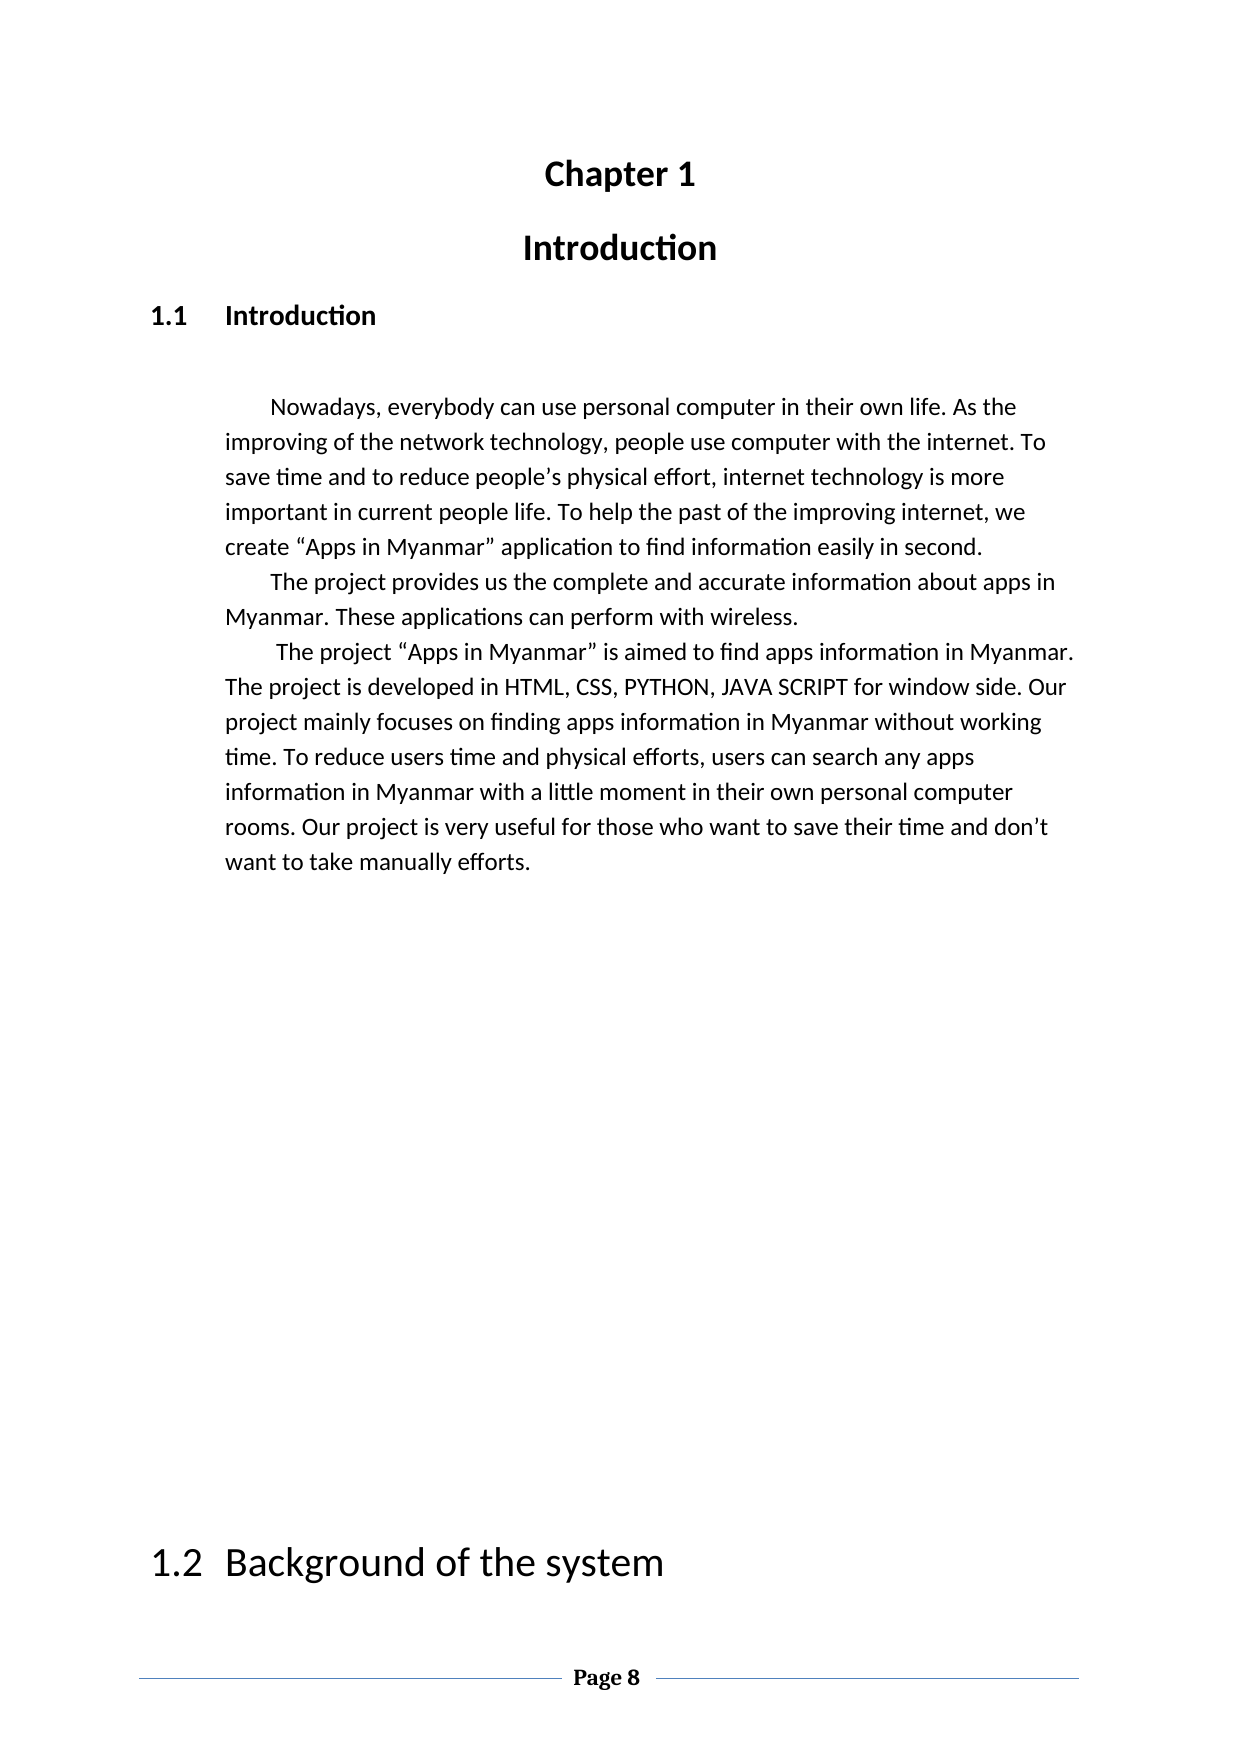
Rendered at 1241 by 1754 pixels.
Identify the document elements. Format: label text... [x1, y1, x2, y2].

list Introduction [150, 297, 1090, 333]
list Nowadays, everybody can use personal computer in their own life. As the improving of the network technology, people use computer with the internet. To save time and to reduce people’s physical effort, internet technology is more important in current people life. To help the past of the improving internet, we create “Apps in Myanmar” application to find information easily in second. [225, 391, 1090, 561]
list Background of the system [150, 1536, 1090, 1587]
list The project “Apps in Myanmar” is aimed to find apps information in Myanmar. The project is developed in HTML, CSS, PYTHON, JAVA SCRIPT for window side. Our project mainly focuses on finding apps information in Myanmar without working time. To reduce users time and physical efforts, users can search any apps information in Myanmar with a little moment in their own personal computer rooms. Our project is very useful for those who want to save their time and don’t want to take manually efforts. [225, 636, 1090, 876]
list The project provides us the complete and accurate information about apps in Myanmar. These applications can perform with wireless. [225, 566, 1090, 631]
text Introduction [150, 223, 1090, 269]
text Chapter 1 [150, 150, 1090, 196]
